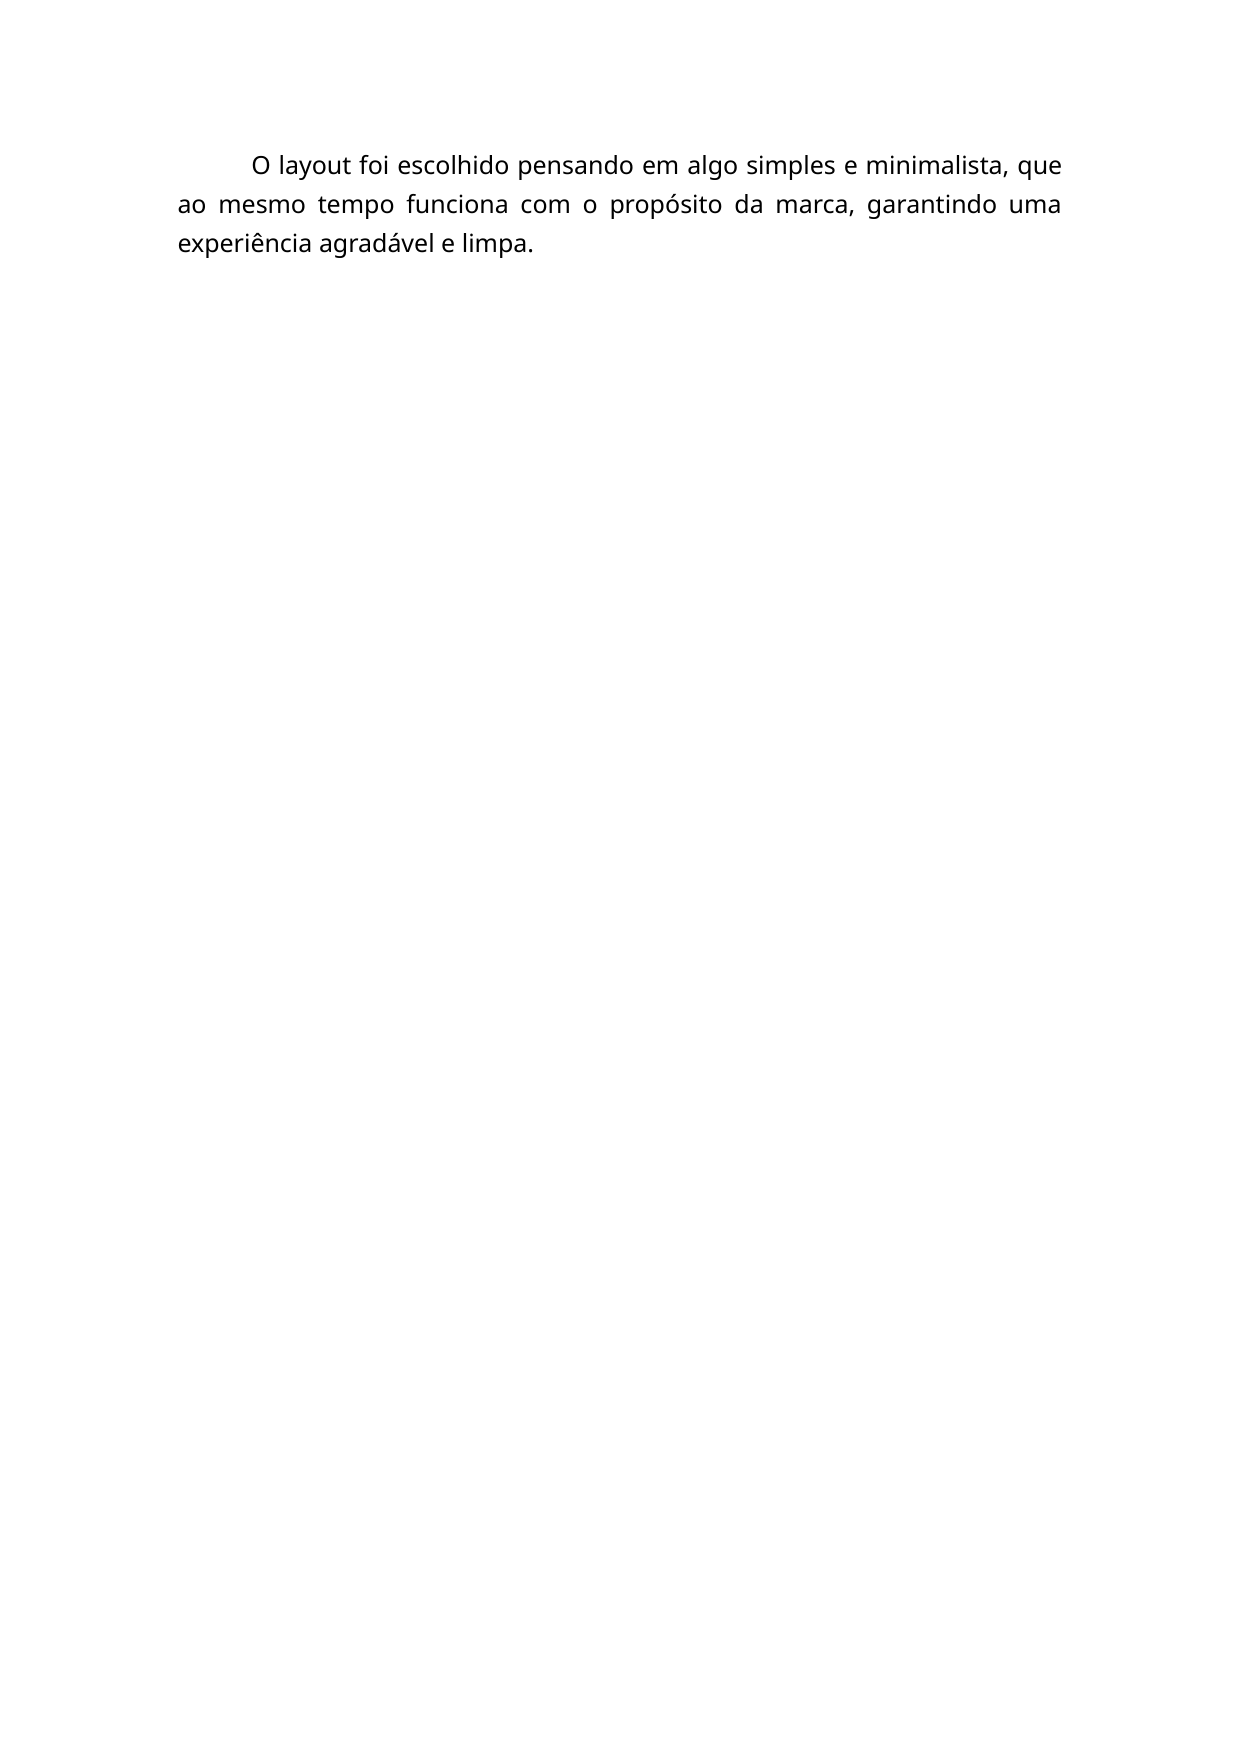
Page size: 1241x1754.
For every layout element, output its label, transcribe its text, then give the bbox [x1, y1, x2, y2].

text O layout foi escolhido pensando em algo simples e minimalista, que ao mesmo tempo funciona com o propósito da marca, garantindo uma experiência agradável e limpa. [177, 148, 1063, 260]
